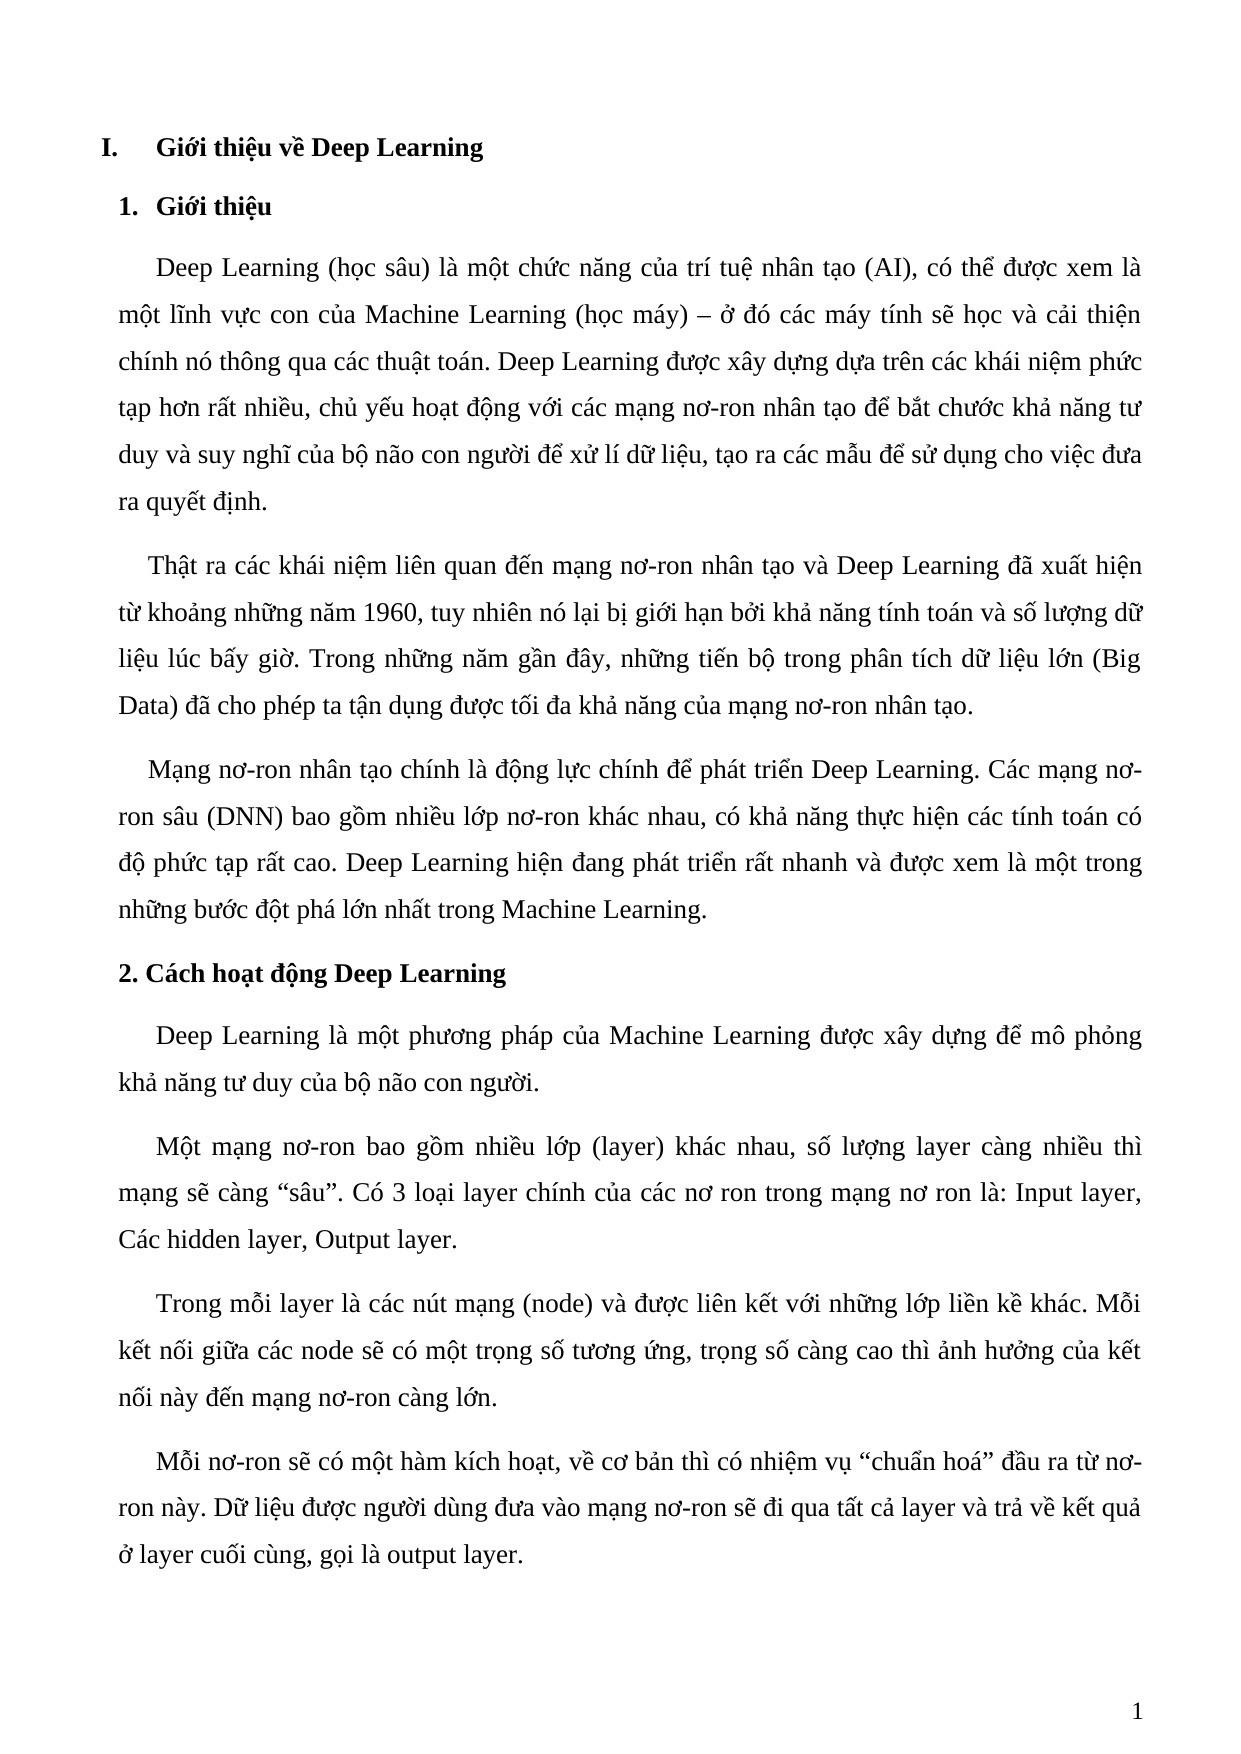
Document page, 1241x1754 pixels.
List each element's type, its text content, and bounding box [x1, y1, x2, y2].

text Mạng nơ-ron nhân tạo chính là động lực chính để phát triển Deep Learning. Các mạng nơ-ron sâu (DNN) bao gồm nhiều lớp nơ-ron khác nhau, có khả năng thực hiện các tính toán có độ phức tạp rất cao. Deep Learning hiện đang phát triển rất nhanh và được xem là một trong những bước đột phá lớn nhất trong Machine Learning. [118, 753, 1144, 924]
text Một mạng nơ-ron bao gồm nhiều lớp (layer) khác nhau, số lượng layer càng nhiều thì mạng sẽ càng “sâu”. Có 3 loại layer chính của các nơ ron trong mạng nơ ron là: Input layer, Các hidden layer, Output layer. [118, 1208, 1144, 1254]
text Một mạng nơ-ron bao gồm nhiều lớp (layer) khác nhau, số lượng layer càng nhiều thì mạng sẽ càng “sâu”. Có 3 loại layer chính của các nơ ron trong mạng nơ ron là: Input layer, Các hidden layer, Output layer. [118, 1130, 1144, 1176]
list Deep Learning (học sâu) là một chức năng của trí tuệ nhân tạo (AI), có thể được xem là một lĩnh vực con của Machine Learning (học máy) – ở đó các máy tính sẽ học và cải thiện chính nó thông qua các thuật toán. Deep Learning được xây dựng dựa trên các khái niệm phức tạp hơn rất nhiều, chủ yếu hoạt động với các mạng nơ-ron nhân tạo để bắt chước khả năng tư duy và suy nghĩ của bộ não con người để xử lí dữ liệu, tạo ra các mẫu để sử dụng cho việc đưa ra quyết định. [118, 251, 1144, 516]
text Deep Learning là một phương pháp của Machine Learning được xây dựng để mô phỏng khả năng tư duy của bộ não con người. [118, 1019, 1144, 1097]
text Mỗi nơ-ron sẽ có một hàm kích hoạt, về cơ bản thì có nhiệm vụ “chuẩn hoá” đầu ra từ nơ-ron này. Dữ liệu được người dùng đưa vào mạng nơ-ron sẽ đi qua tất cả layer và trả về kết quả ở layer cuối cùng, gọi là output layer. [118, 1445, 1144, 1491]
subtitle Giới thiệu [118, 190, 1144, 221]
text Mỗi nơ-ron sẽ có một hàm kích hoạt, về cơ bản thì có nhiệm vụ “chuẩn hoá” đầu ra từ nơ-ron này. Dữ liệu được người dùng đưa vào mạng nơ-ron sẽ đi qua tất cả layer và trả về kết quả ở layer cuối cùng, gọi là output layer. [118, 1523, 1144, 1569]
subtitle 2. Cách hoạt động Deep Learning [118, 957, 1144, 988]
text Thật ra các khái niệm liên quan đến mạng nơ-ron nhân tạo và Deep Learning đã xuất hiện từ khoảng những năm 1960, tuy nhiên nó lại bị giới hạn bởi khả năng tính toán và số lượng dữ liệu lúc bấy giờ. Trong những năm gần đây, những tiến bộ trong phân tích dữ liệu lớn (Big Data) đã cho phép ta tận dụng được tối đa khả năng của mạng nơ-ron nhân tạo. [118, 549, 1144, 720]
text Trong mỗi layer là các nút mạng (node) và được liên kết với những lớp liền kề khác. Mỗi kết nối giữa các node sẽ có một trọng số tương ứng, trọng số càng cao thì ảnh hưởng của kết nối này đến mạng nơ-ron càng lớn. [118, 1287, 1144, 1334]
text Trong mỗi layer là các nút mạng (node) và được liên kết với những lớp liền kề khác. Mỗi kết nối giữa các node sẽ có một trọng số tương ứng, trọng số càng cao thì ảnh hưởng của kết nối này đến mạng nơ-ron càng lớn. [118, 1365, 1144, 1412]
subtitle Giới thiệu về Deep Learning [118, 131, 1144, 162]
